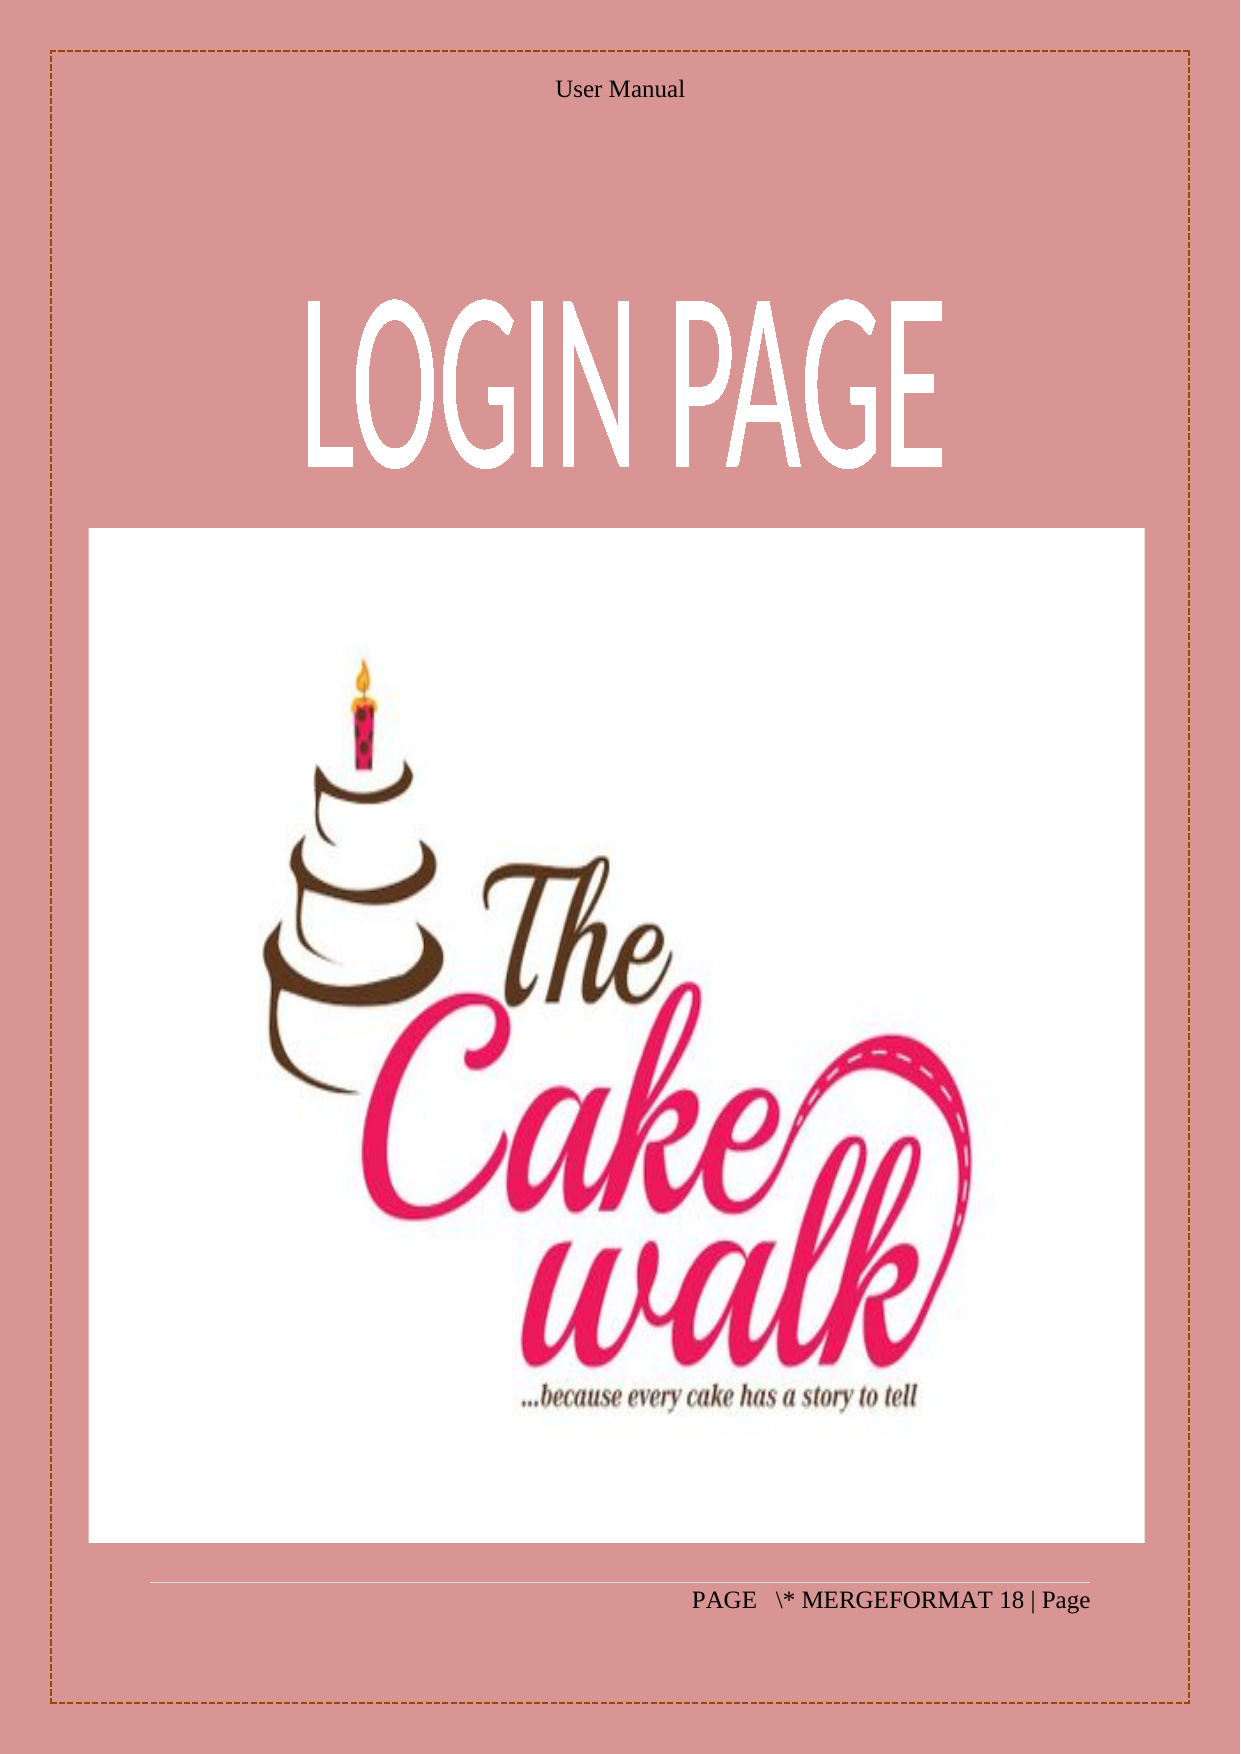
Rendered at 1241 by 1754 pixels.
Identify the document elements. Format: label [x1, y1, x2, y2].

picture [88, 528, 1144, 1543]
